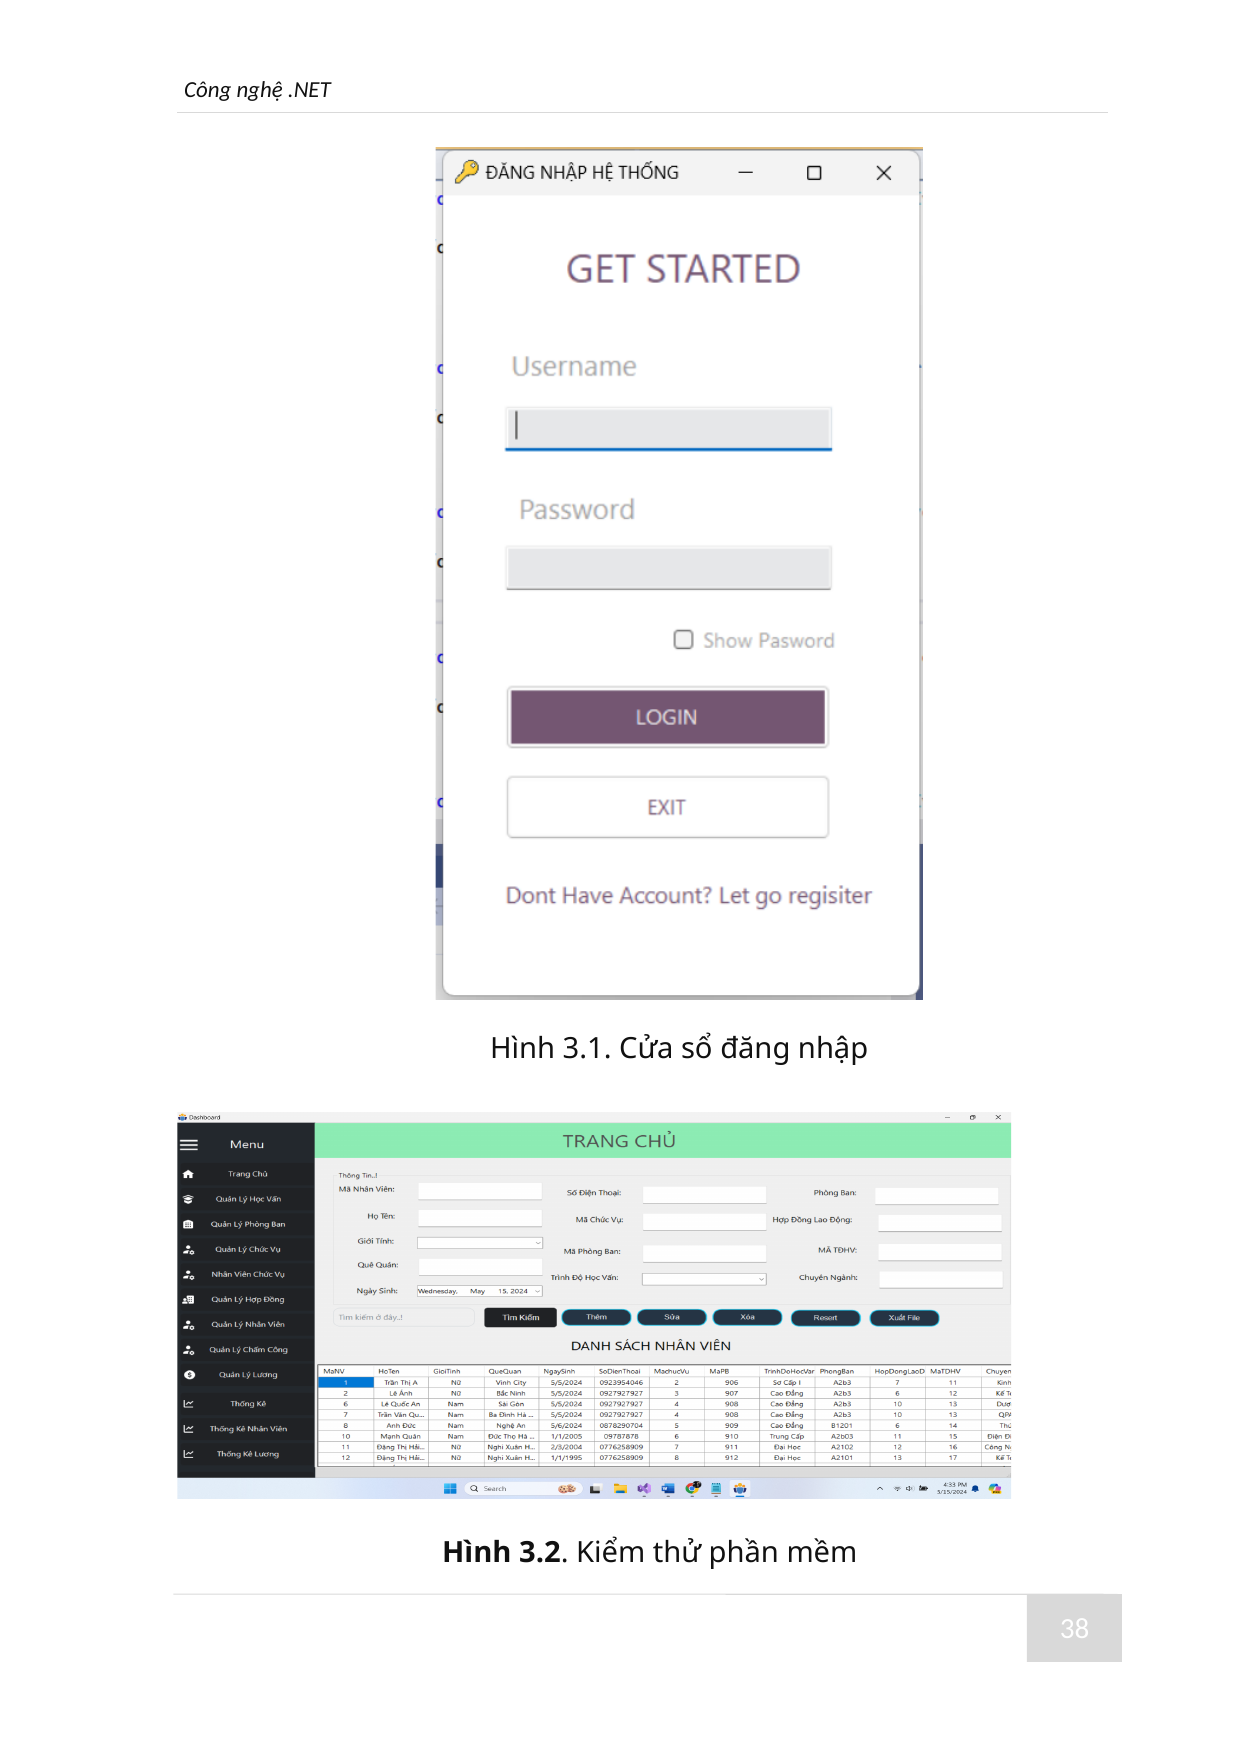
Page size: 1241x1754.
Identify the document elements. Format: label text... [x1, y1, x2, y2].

text Hình 3.2. Kiểm thử phần mềm [177, 1532, 1122, 1571]
text Hình 3.1. Cửa sổ đăng nhập [177, 1028, 1122, 1067]
picture [177, 1112, 1012, 1499]
picture [435, 147, 923, 1000]
